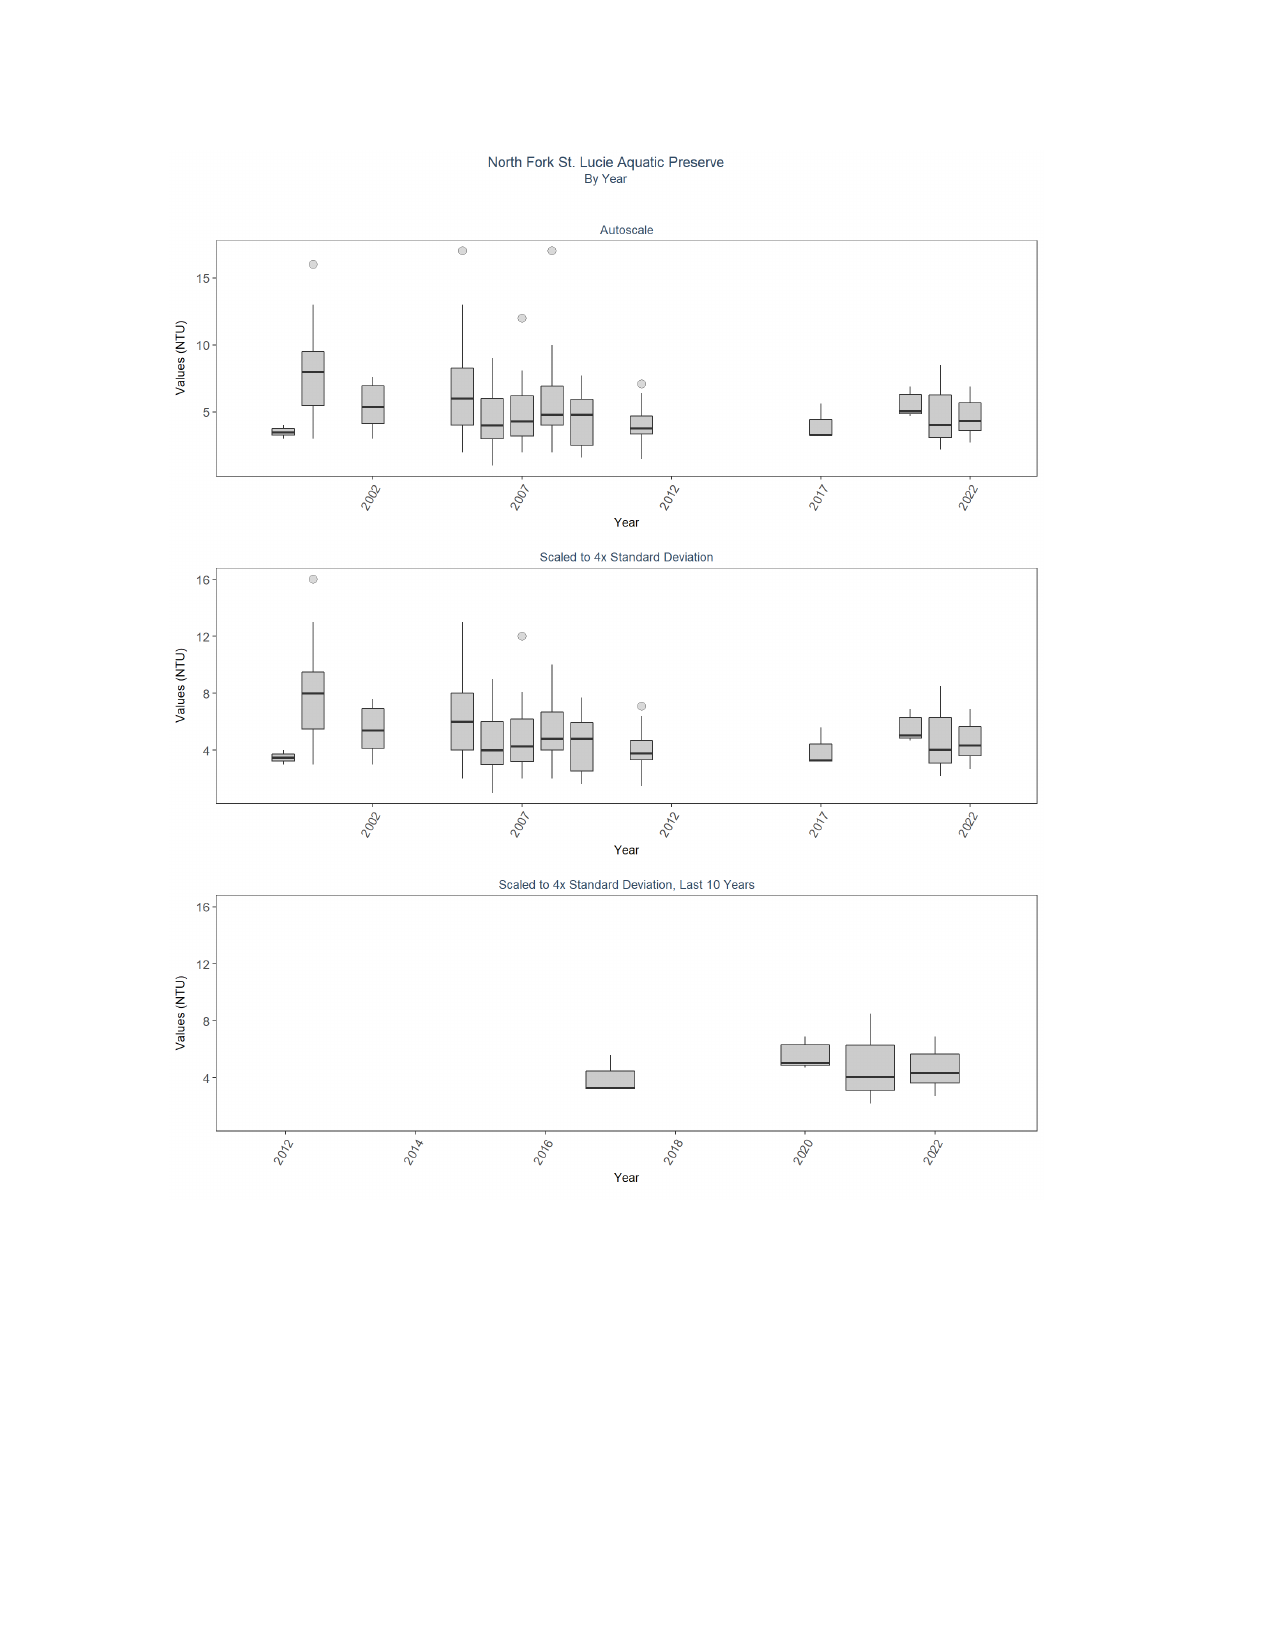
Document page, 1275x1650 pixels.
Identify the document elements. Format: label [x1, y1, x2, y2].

picture [168, 150, 1044, 1200]
